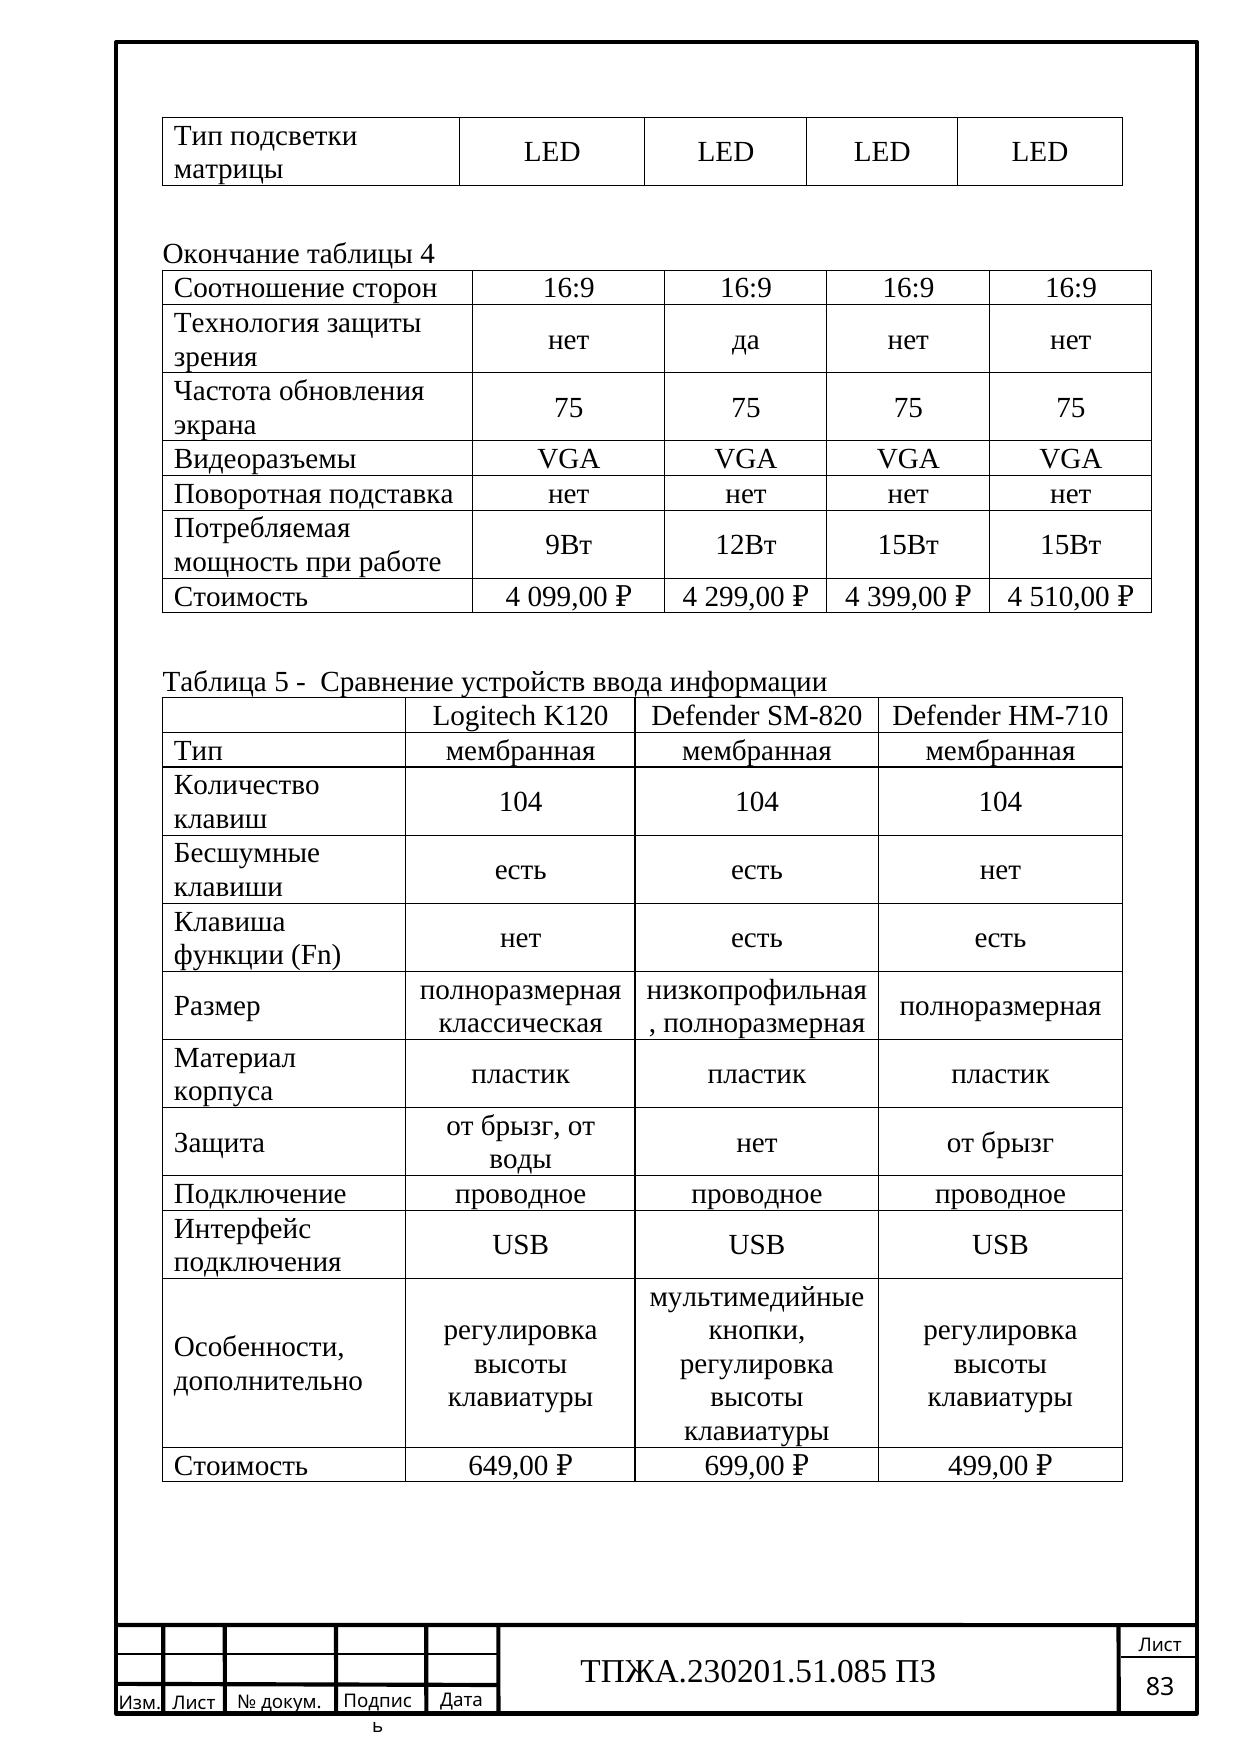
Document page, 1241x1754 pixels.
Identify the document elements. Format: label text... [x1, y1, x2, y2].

table_cell Видеоразъемы [163, 441, 472, 475]
table_cell проводное [406, 1176, 634, 1210]
table_header [163, 698, 405, 732]
table_cell мембранная [406, 733, 634, 766]
table_cell Размер [163, 972, 405, 1039]
table_cell 104 [879, 768, 1122, 834]
table_cell Потребляемая мощность при работе [163, 511, 472, 578]
table_cell 4 510,00 ₽ [990, 579, 1151, 612]
table_cell Стоимость [163, 1448, 405, 1481]
table_cell 75 [665, 373, 826, 440]
table_cell нет [827, 305, 989, 372]
table_cell VGA [827, 441, 989, 475]
table_header Defender HM-710 [879, 698, 1122, 732]
table_cell полноразмерная классическая [406, 972, 634, 1039]
table_cell нет [990, 476, 1151, 509]
table_cell VGA [473, 441, 664, 475]
table_cell 12Вт [665, 511, 826, 578]
table_cell Материал корпуса [163, 1040, 405, 1107]
table_cell нет [990, 305, 1151, 372]
table_header 16:9 [473, 271, 664, 304]
table_cell 699,00 ₽ [636, 1448, 878, 1481]
table_cell 75 [473, 373, 664, 440]
table_cell полноразмерная [879, 972, 1122, 1039]
table_cell 4 099,00 ₽ [473, 579, 664, 612]
table_cell есть [406, 836, 634, 903]
table_cell пластик [879, 1040, 1122, 1107]
table_cell Защита [163, 1108, 405, 1175]
table_cell 649,00 ₽ [406, 1448, 634, 1481]
table_header 16:9 [665, 271, 826, 304]
table_cell Тип подсветки матрицы [163, 118, 459, 185]
table_cell нет [665, 476, 826, 509]
table_header Logitech K120 [406, 698, 634, 732]
table_cell USB [879, 1211, 1122, 1278]
table_cell Особенности, дополнительно [163, 1279, 405, 1447]
table_cell USB [636, 1211, 878, 1278]
table_header 16:9 [990, 271, 1151, 304]
table_cell мембранная [636, 733, 878, 766]
table_cell пластик [636, 1040, 878, 1107]
table_header 16:9 [827, 271, 989, 304]
table_cell Стоимость [163, 579, 472, 612]
text Окончание таблицы 4 [162, 236, 1152, 269]
table_cell есть [636, 836, 878, 903]
table_cell Поворотная подставка [163, 476, 472, 509]
table_cell проводное [879, 1176, 1122, 1210]
table_cell 499,00 ₽ [879, 1448, 1122, 1481]
table_cell 9Вт [473, 511, 664, 578]
table_cell нет [473, 476, 664, 509]
table_cell пластик [406, 1040, 634, 1107]
table_cell проводное [636, 1176, 878, 1210]
table_cell USB [406, 1211, 634, 1278]
table_cell нет [636, 1108, 878, 1175]
table_cell Интерфейс подключения [163, 1211, 405, 1278]
table_cell низкопрофильная, полноразмерная [636, 972, 878, 1039]
table_cell регулировка высоты клавиатуры [406, 1279, 634, 1447]
table_cell Тип [163, 733, 405, 766]
table_cell нет [473, 305, 664, 372]
table_cell Частота обновления экрана [163, 373, 472, 440]
table_cell Количество клавиш [163, 768, 405, 834]
table_cell нет [827, 476, 989, 509]
table_cell Клавиша функции (Fn) [163, 904, 405, 971]
table_cell 75 [827, 373, 989, 440]
table_cell нет [406, 904, 634, 971]
table_cell да [665, 305, 826, 372]
table_cell от брызг, от воды [406, 1108, 634, 1175]
table_cell 4 399,00 ₽ [827, 579, 989, 612]
table_cell от брызг [879, 1108, 1122, 1175]
table_cell 4 299,00 ₽ [665, 579, 826, 612]
table_cell Бесшумные клавиши [163, 836, 405, 903]
table_header Defender SM-820 [636, 698, 878, 732]
table_cell LED [645, 118, 806, 185]
table_cell 15Вт [990, 511, 1151, 578]
table_cell LED [460, 118, 644, 185]
table_cell есть [879, 904, 1122, 971]
table_cell 104 [406, 768, 634, 834]
table_cell есть [636, 904, 878, 971]
table_cell мультимедийные кнопки, регулировка высоты клавиатуры [636, 1279, 878, 1447]
table_cell VGA [990, 441, 1151, 475]
table_cell LED [807, 118, 957, 185]
table_cell Технология защиты зрения [163, 305, 472, 372]
table_cell нет [879, 836, 1122, 903]
table_cell LED [958, 118, 1122, 185]
table_cell VGA [665, 441, 826, 475]
table_header Соотношение сторон [163, 271, 472, 304]
table_cell мембранная [879, 733, 1122, 766]
text Таблица 5 - Сравнение устройств ввода информации [162, 664, 1152, 697]
table_cell 15Вт [827, 511, 989, 578]
table_cell 75 [990, 373, 1151, 440]
table_cell Подключение [163, 1176, 405, 1210]
table_cell регулировка высоты клавиатуры [879, 1279, 1122, 1447]
table_cell 104 [636, 768, 878, 834]
